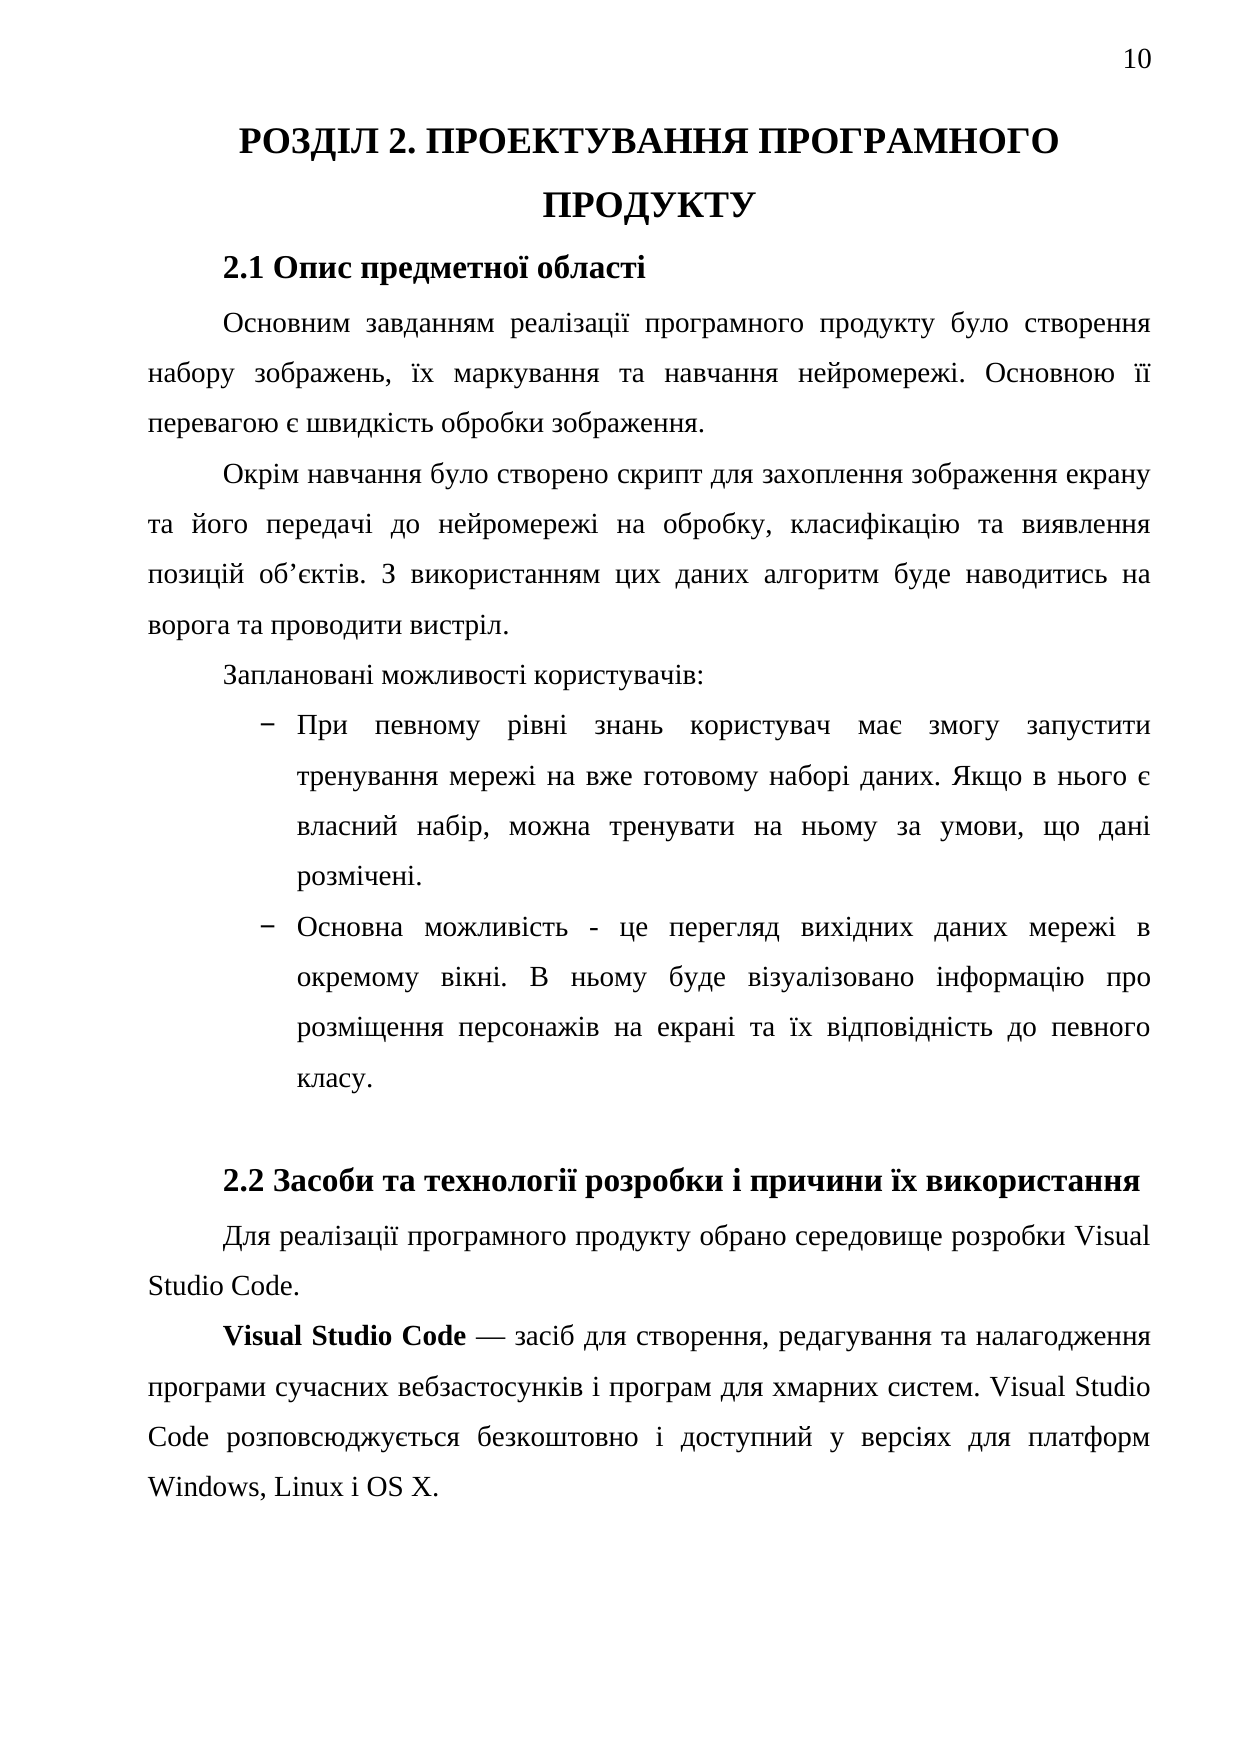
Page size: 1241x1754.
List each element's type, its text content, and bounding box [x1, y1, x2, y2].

subtitle 2.2 Засоби та технології розробки і причини їх використання [148, 1160, 1152, 1199]
subtitle Розділ 2. Проектування програмного продукту [148, 118, 1152, 226]
text Visual Studio Code — засіб для створення, редагування та налагодження програми сучасних вебзастосунків і програм для хмарних систем. Visual Studio Code розповсюджується безкоштовно і доступний у версіях для платформ Windows, Linux і OS X. [148, 1318, 1152, 1503]
text Основним завданням реалізації програмного продукту було створення набору зображень, їх маркування та навчання нейромережі. Основною її перевагою є швидкість обробки зображення. [148, 305, 1152, 439]
list При певному рівні знань користувач має змогу запустити тренування мережі на вже готовому наборі даних. Якщо в нього є власний набір, можна тренувати на ньому за умови, що дані розмічені. [259, 707, 1152, 892]
text Для реалізації програмного продукту обрано середовище розробки Visual Studio Code. [148, 1218, 1152, 1302]
list Основна можливість - це перегляд вихідних даних мережі в окремому вікні. В ньому буде візуалізовано інформацію про розміщення персонажів на екрані та їх відповідність до певного класу. [259, 909, 1152, 1093]
text Заплановані можливості користувачів: [148, 657, 1152, 691]
text Окрім навчання було створено скрипт для захоплення зображення екрану та його передачі до нейромережі на обробку, класифікацію та виявлення позицій об’єктів. З використанням цих даних алгоритм буде наводитись на ворога та проводити вистріл. [148, 456, 1152, 640]
subtitle 2.1 Опис предметної області [148, 247, 1152, 286]
